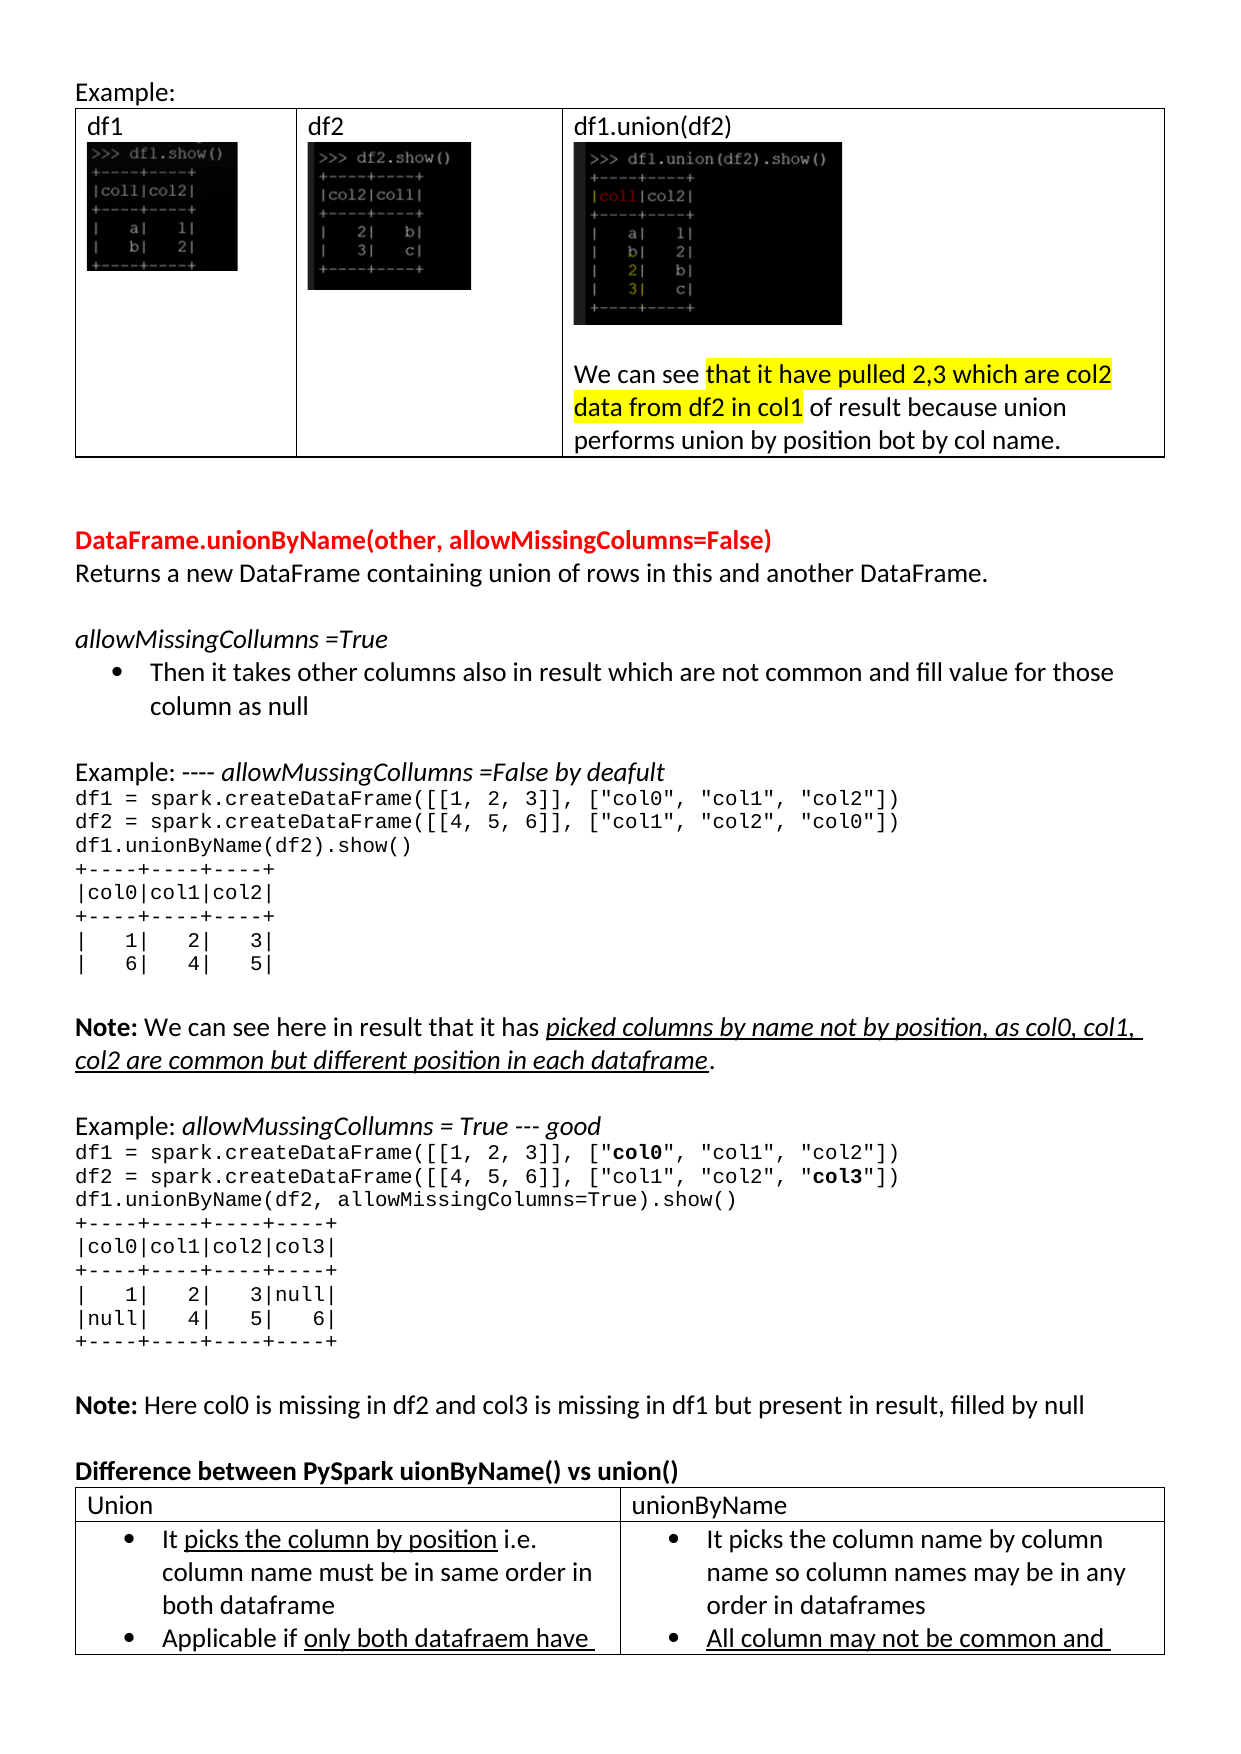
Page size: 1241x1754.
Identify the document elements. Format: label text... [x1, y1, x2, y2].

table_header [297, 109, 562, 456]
text DataFrame.unionByName(other, allowMissingColumns=False) [75, 523, 1165, 557]
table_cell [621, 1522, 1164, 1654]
picture [573, 142, 843, 325]
picture [307, 142, 472, 290]
text Returns a new DataFrame containing union of rows in this and another DataFrame. [75, 557, 1165, 589]
text allowMissingCollumns =True [75, 623, 1165, 656]
text Note: We can see here in result that it has picked columns by name not by position, as col0, col1, col2 are common but different position in each dataframe. [75, 1010, 1165, 1076]
text df1.unionByName(df2, allowMissingColumns=True).show() [75, 1189, 1165, 1213]
text | 1| 2| 3| [75, 929, 1165, 953]
text Example: [75, 75, 1165, 108]
text |null| 4| 5| 6| [75, 1307, 1165, 1331]
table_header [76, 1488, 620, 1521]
text +----+----+----+ [75, 906, 1165, 929]
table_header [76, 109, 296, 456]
text +----+----+----+----+ [75, 1213, 1165, 1237]
picture [86, 142, 238, 271]
text Difference between PySpark uionByName() vs union() [75, 1454, 1165, 1487]
text +----+----+----+----+ [75, 1331, 1165, 1355]
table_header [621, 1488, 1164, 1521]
text |col0|col1|col2| [75, 882, 1165, 906]
list Then it takes other columns also in result which are not common and fill value for those column as null [112, 656, 1165, 722]
text df1 = spark.createDataFrame([[1, 2, 3]], ["col0", "col1", "col2"]) [75, 788, 1165, 811]
text |col0|col1|col2|col3| [75, 1237, 1165, 1260]
text Note: Here col0 is missing in df2 and col3 is missing in df1 but present in result, filled by null [75, 1388, 1165, 1421]
text | 6| 4| 5| [75, 953, 1165, 977]
text df2 = spark.createDataFrame([[4, 5, 6]], ["col1", "col2", "col3"]) [75, 1166, 1165, 1189]
text Example: allowMussingCollumns = True --- good [75, 1109, 1165, 1142]
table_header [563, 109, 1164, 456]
text +----+----+----+----+ [75, 1260, 1165, 1284]
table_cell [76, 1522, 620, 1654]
text +----+----+----+ [75, 859, 1165, 882]
text Example: ---- allowMussingCollumns =False by deafult [75, 755, 1165, 788]
text df2 = spark.createDataFrame([[4, 5, 6]], ["col1", "col2", "col0"]) [75, 811, 1165, 835]
text | 1| 2| 3|null| [75, 1284, 1165, 1307]
text df1.unionByName(df2).show() [75, 835, 1165, 859]
text df1 = spark.createDataFrame([[1, 2, 3]], ["col0", "col1", "col2"]) [75, 1142, 1165, 1166]
